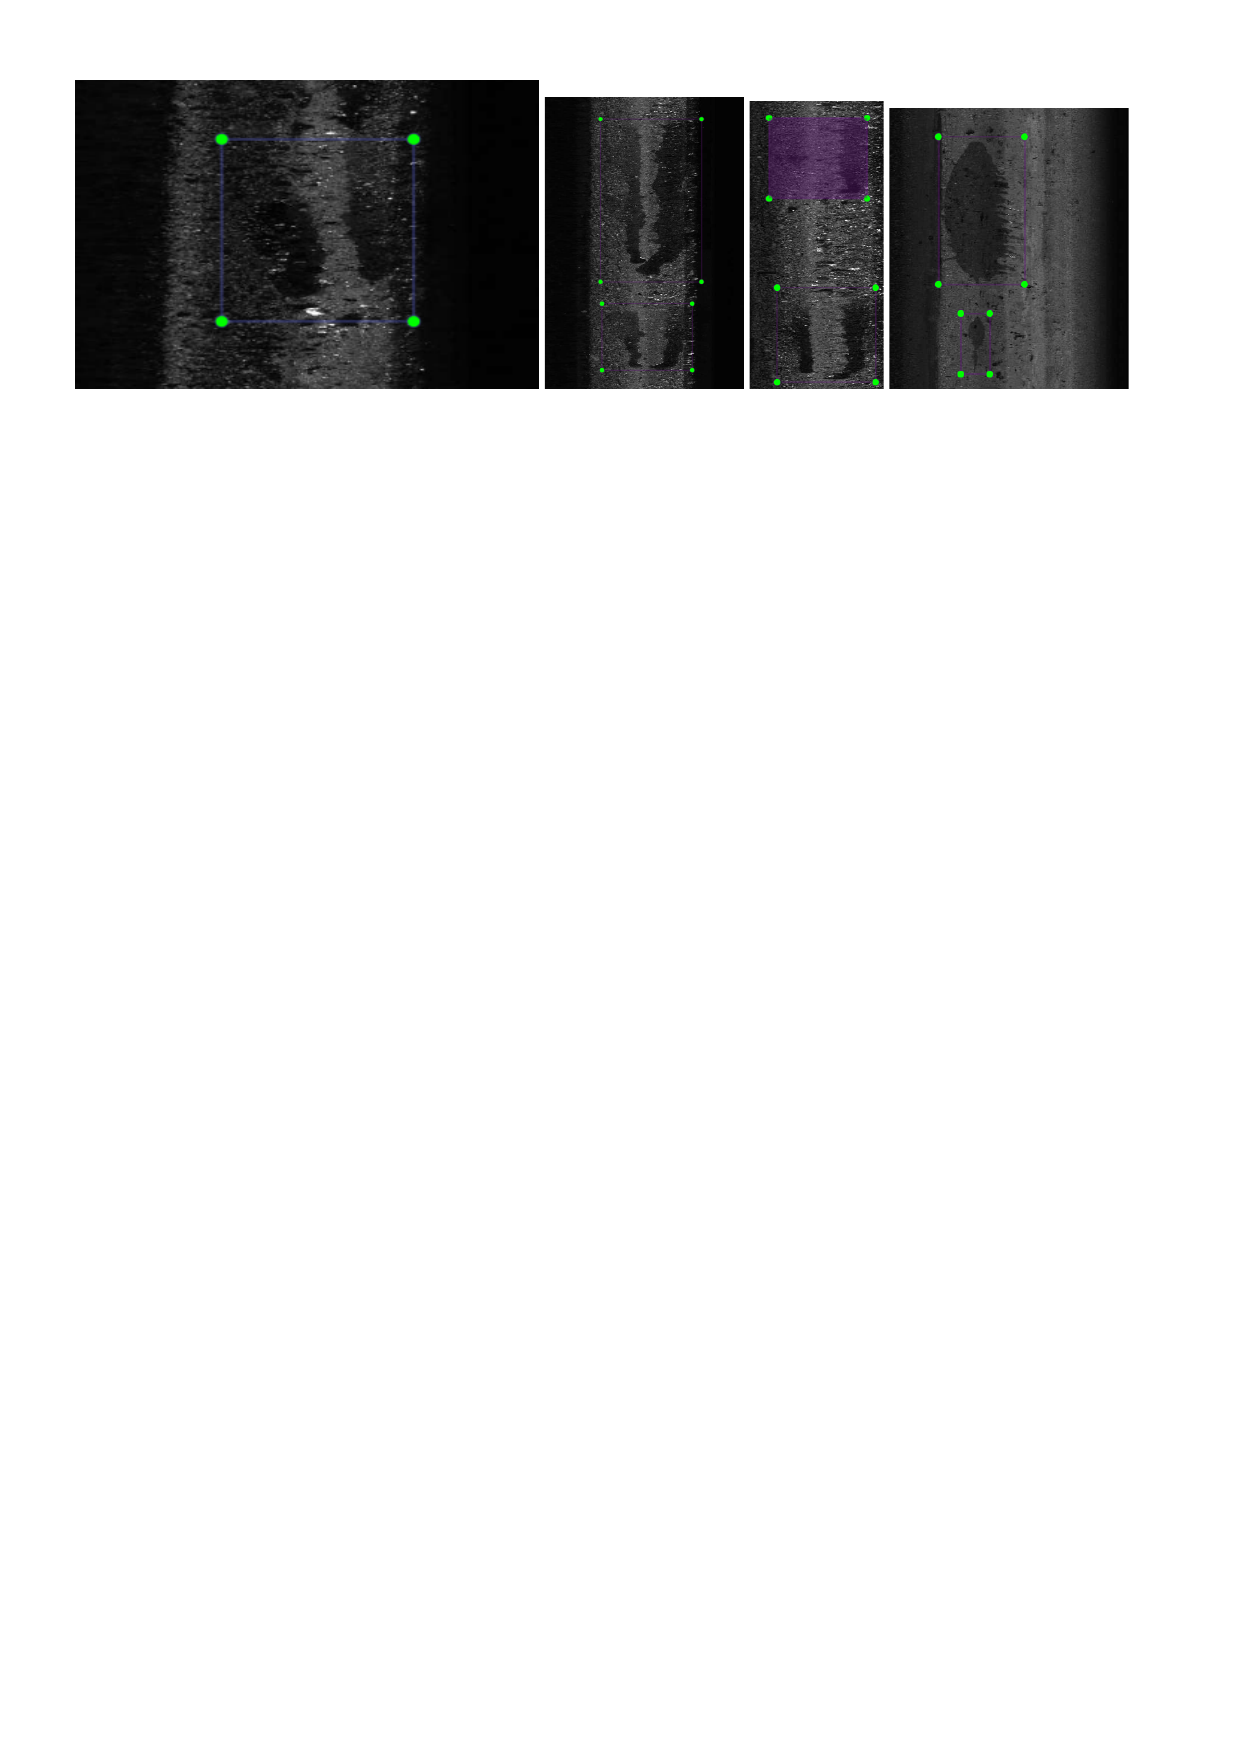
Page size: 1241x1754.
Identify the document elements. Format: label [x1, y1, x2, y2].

picture [75, 80, 539, 389]
picture [889, 108, 1129, 389]
picture [544, 97, 744, 389]
picture [749, 101, 884, 389]
